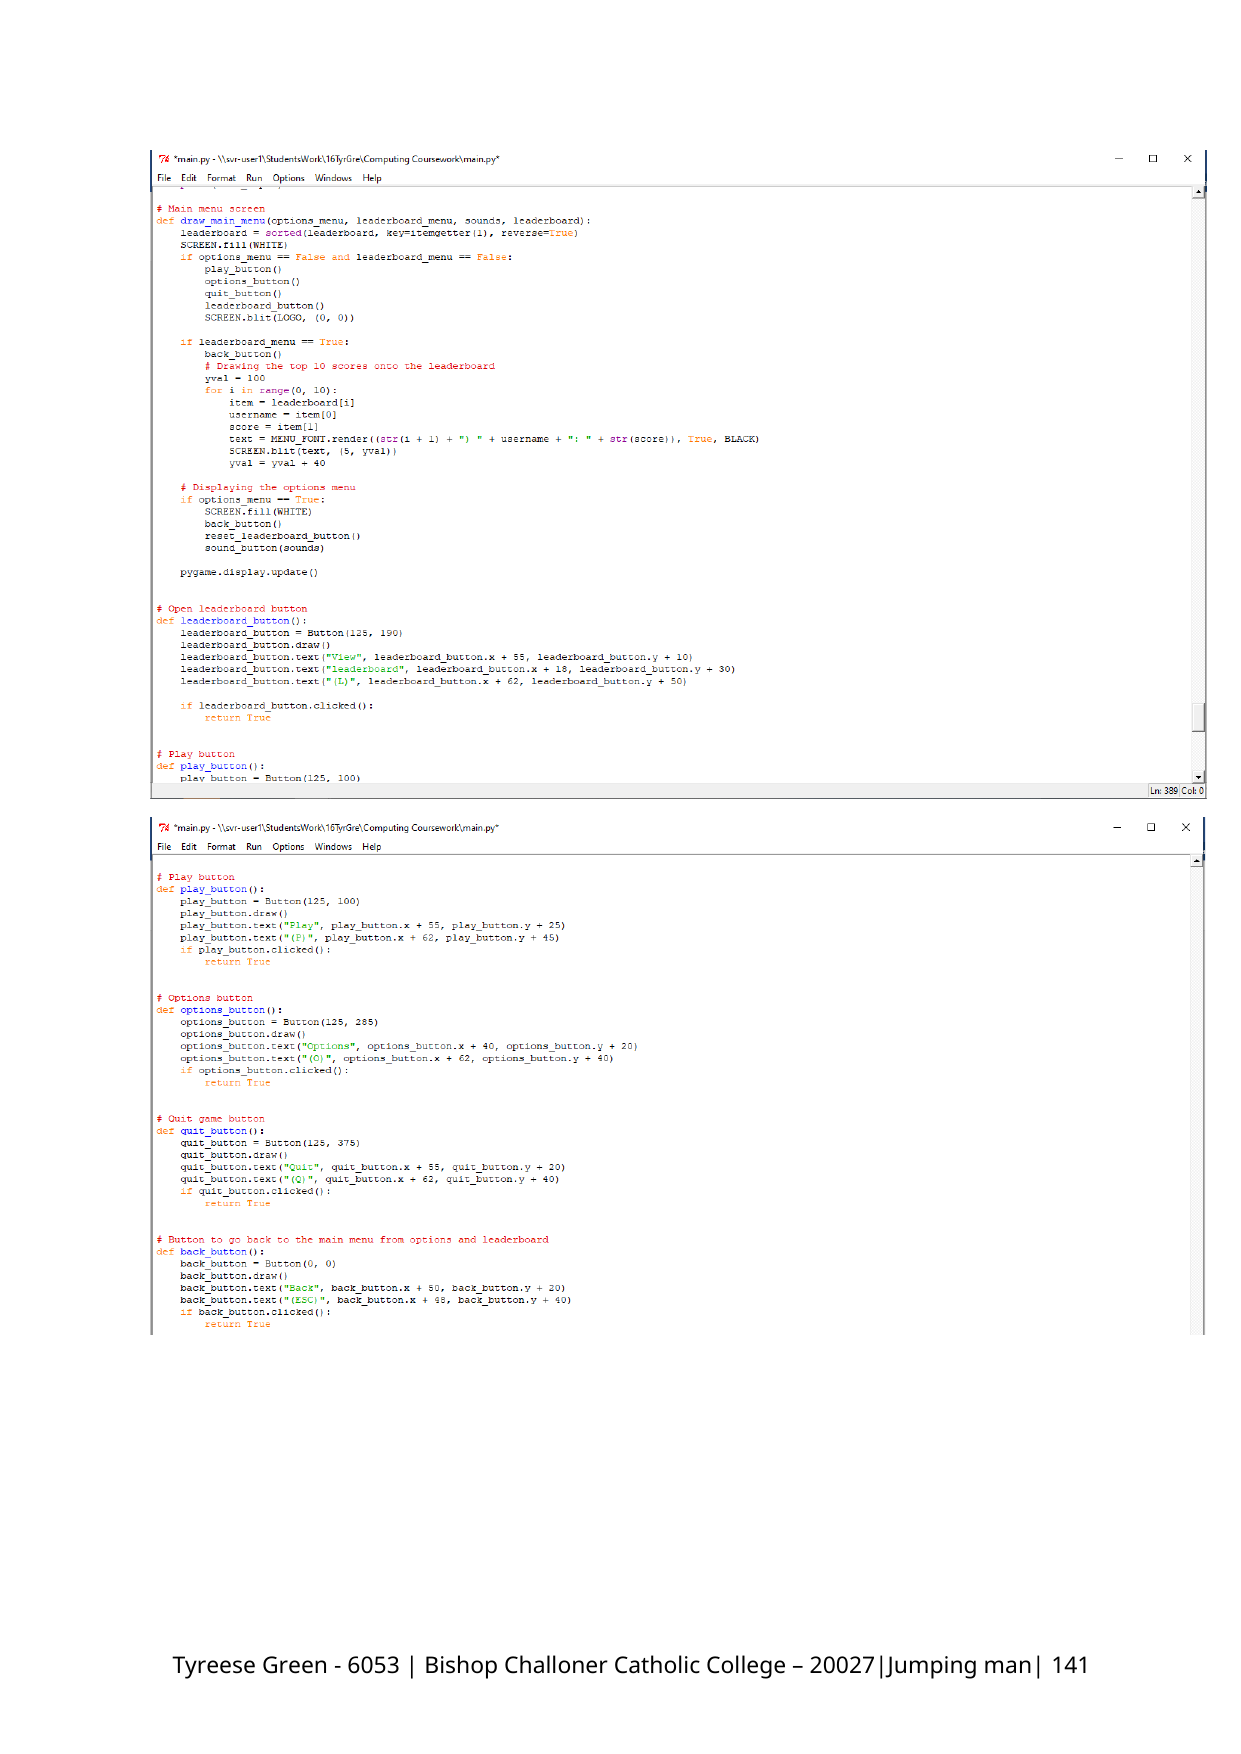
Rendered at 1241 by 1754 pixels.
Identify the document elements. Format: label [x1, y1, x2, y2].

picture [150, 817, 1206, 1335]
picture [150, 150, 1207, 799]
